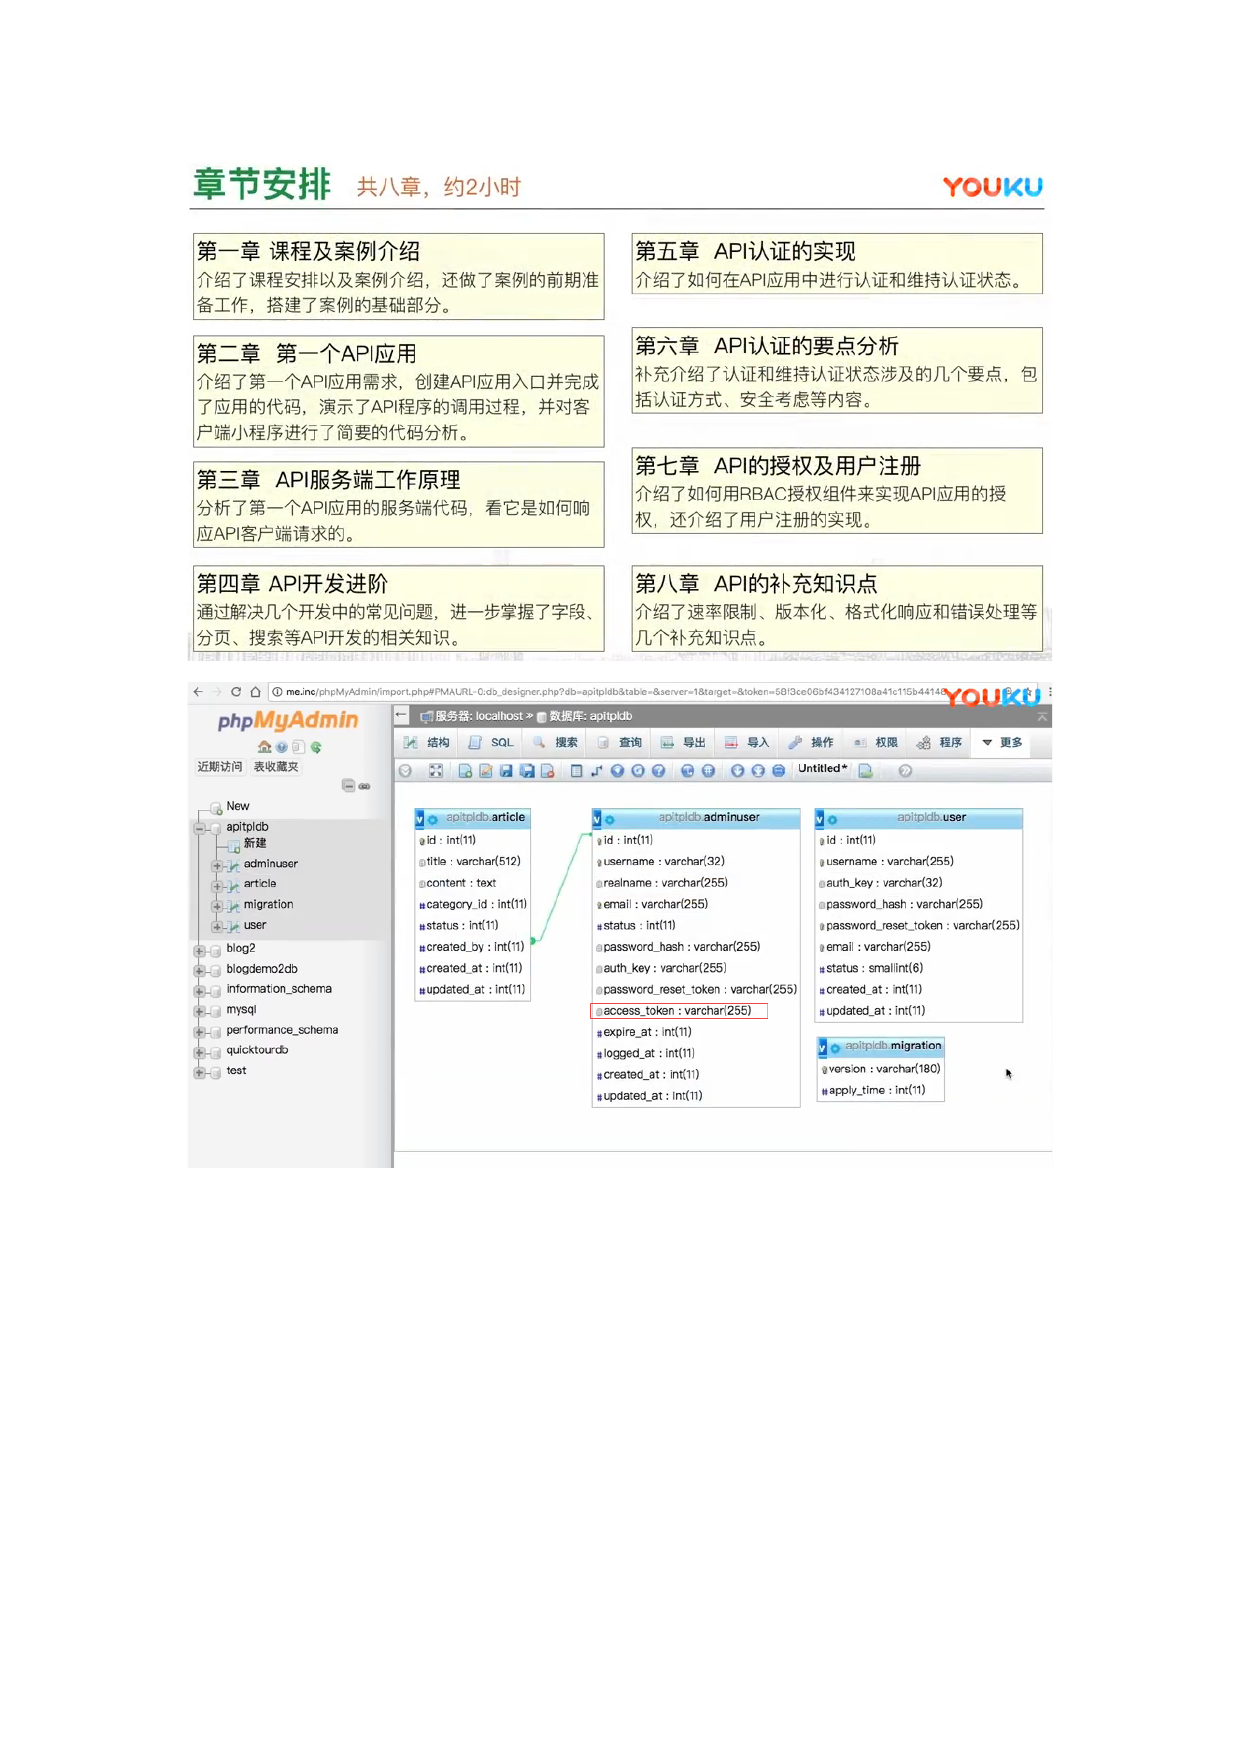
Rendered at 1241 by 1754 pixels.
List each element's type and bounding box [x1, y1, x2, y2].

picture [187, 682, 1053, 1168]
picture [187, 162, 1053, 661]
